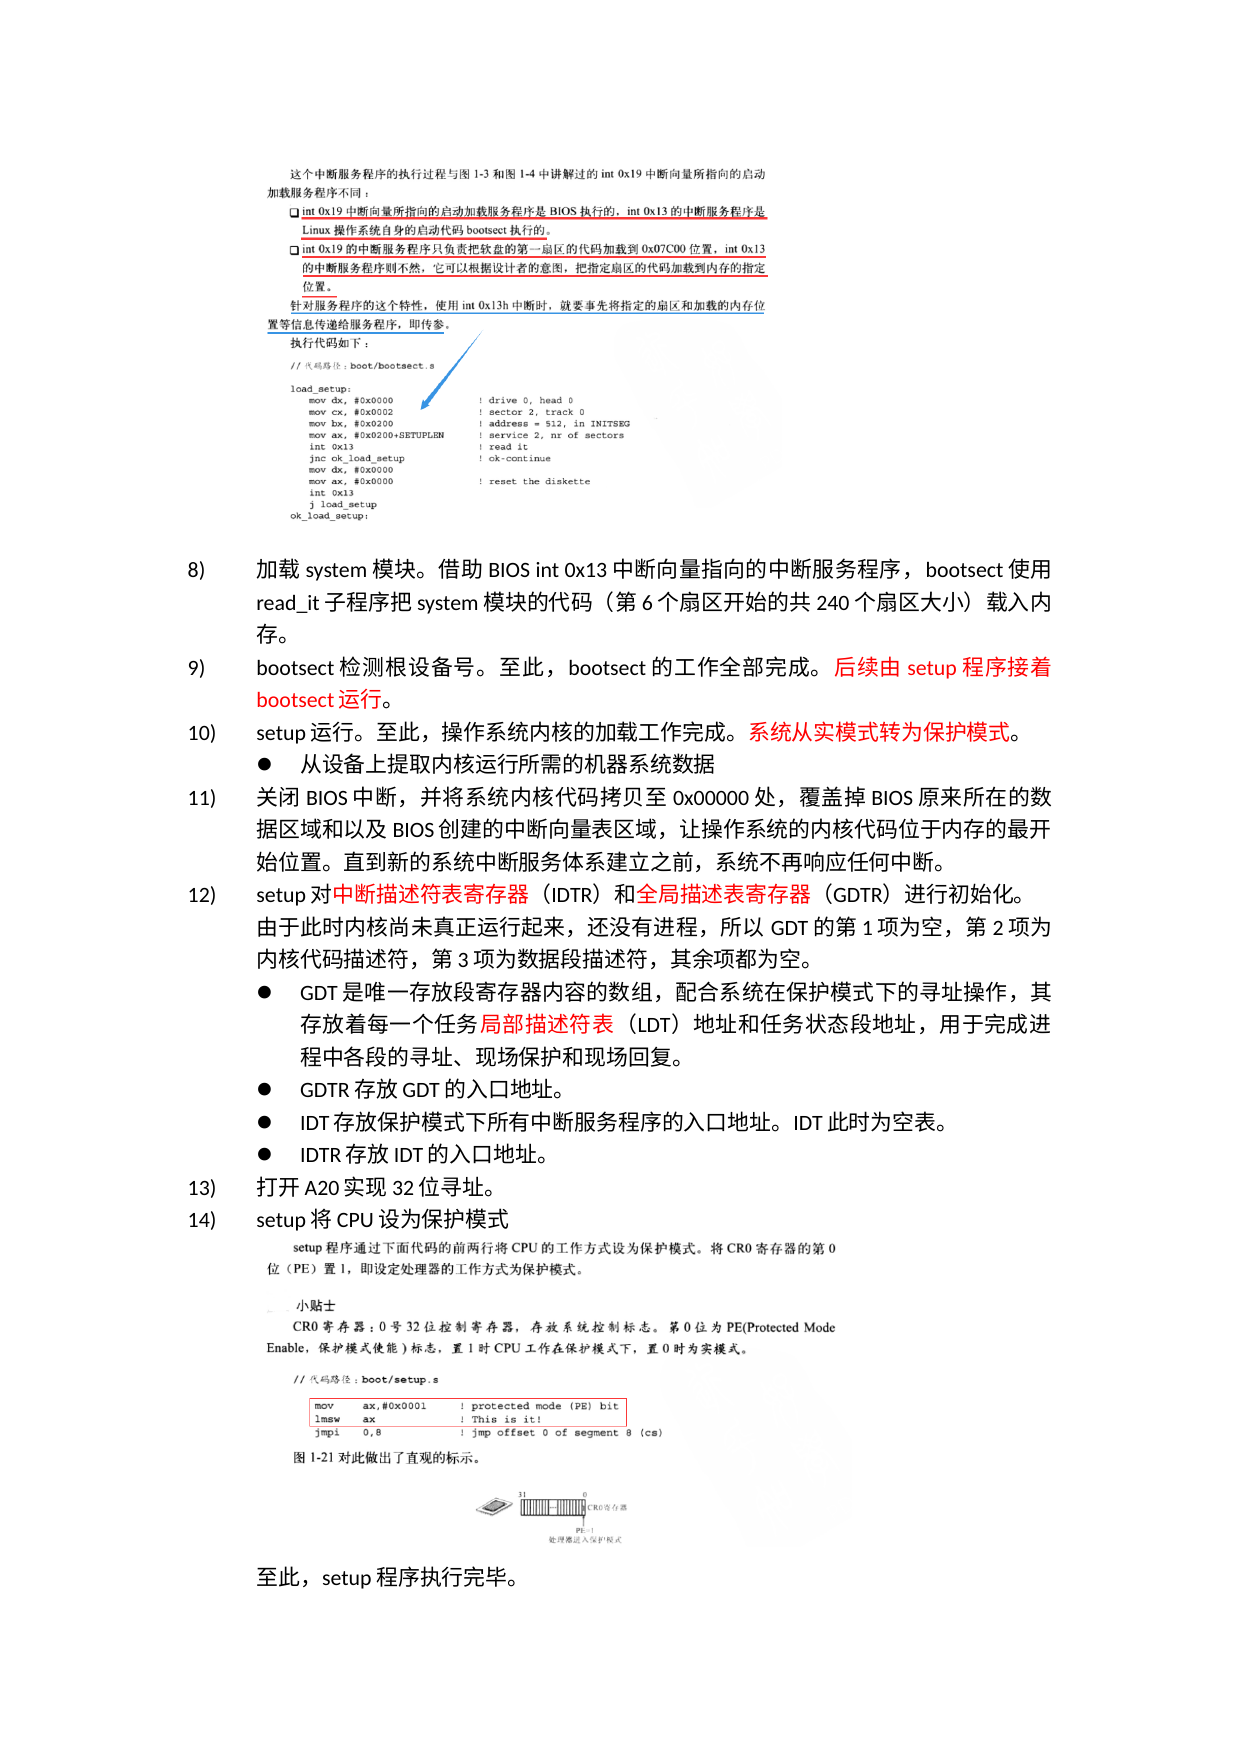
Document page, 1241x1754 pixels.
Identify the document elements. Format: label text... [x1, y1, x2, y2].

list 打开A20实现32位寻址。 [187, 1169, 1053, 1202]
list setup将CPU设为保护模式 [187, 1202, 1053, 1234]
list IDTR存放IDT的入口地址。 [256, 1137, 1053, 1169]
list GDTR存放GDT的入口地址。 [256, 1072, 1053, 1104]
list 关闭BIOS中断，并将系统内核代码拷贝至0x00000处，覆盖掉BIOS原来所在的数据区域和以及BIOS创建的中断向量表区域，让操作系统的内核代码位于内存的最开始位置。直到新的系统中断服务体系建立之前，系统不再响应任何中断。 [187, 779, 1053, 877]
list setup运行。至此，操作系统内核的加载工作完成。系统从实模式转为保护模式。 [187, 714, 1053, 747]
picture [256, 162, 782, 522]
list setup对中断描述符表寄存器（IDTR）和全局描述表寄存器（GDTR）进行初始化。 [187, 877, 1053, 909]
picture [256, 1234, 852, 1547]
list bootsect检测根设备号。至此，bootsect的工作全部完成。后续由setup程序接着bootsect运行。 [187, 649, 1053, 714]
list 至此，setup程序执行完毕。 [256, 1559, 1053, 1592]
list 由于此时内核尚未真正运行起来，还没有进程，所以GDT的第1项为空，第2项为内核代码描述符，第3项为数据段描述符，其余项都为空。 [256, 909, 1053, 974]
list 从设备上提取内核运行所需的机器系统数据 [256, 747, 1053, 779]
list 加载system模块。借助BIOS int 0x13中断向量指向的中断服务程序，bootsect使用read_it子程序把system模块的代码（第6个扇区开始的共240个扇区大小）载入内存。 [187, 552, 1053, 649]
list GDT是唯一存放段寄存器内容的数组，配合系统在保护模式下的寻址操作，其存放着每一个任务局部描述符表（LDT）地址和任务状态段地址，用于完成进程中各段的寻址、现场保护和现场回复。 [256, 974, 1053, 1072]
list IDT存放保护模式下所有中断服务程序的入口地址。IDT此时为空表。 [256, 1104, 1053, 1137]
